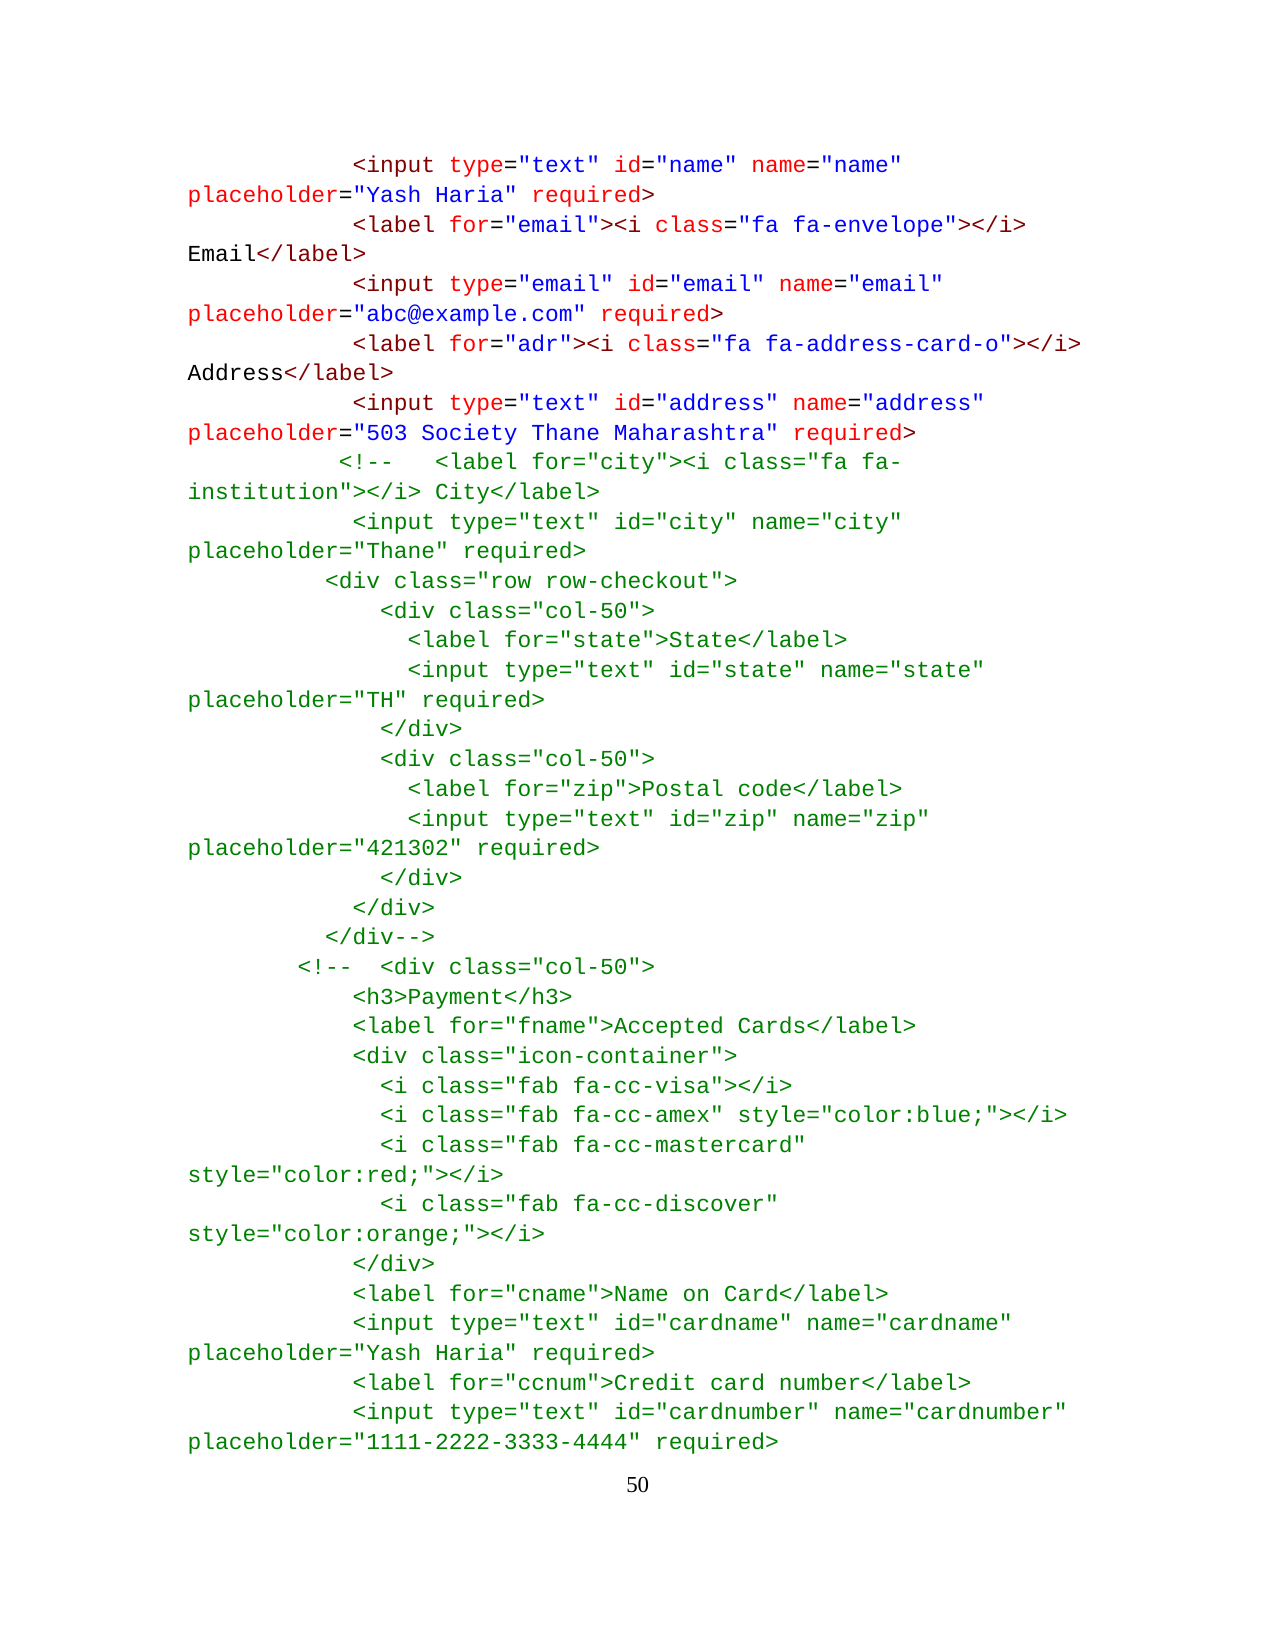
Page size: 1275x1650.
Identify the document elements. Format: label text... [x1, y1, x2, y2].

text <i class="fab fa-cc-discover" style="color:orange;"></i> [187, 1189, 1087, 1248]
text <input type="email" id="email" name="email" placeholder="abc@example.com" required> [187, 269, 1087, 328]
text <div class="col-50"> [187, 595, 1087, 625]
text <div class="row row-checkout"> [187, 566, 1087, 595]
text <i class="fab fa-cc-visa"></i> [187, 1070, 1087, 1100]
text <label for="zip">Postal code</label> [187, 773, 1087, 803]
text <label for="state">State</label> [187, 625, 1087, 655]
text <i class="fab fa-cc-amex" style="color:blue;"></i> [187, 1100, 1087, 1130]
text <label for="adr"><i class="fa fa-address-card-o"></i> Address</label> [187, 328, 1087, 387]
text <input type="text" id="cardname" name="cardname" placeholder="Yash Haria" required> [187, 1308, 1087, 1367]
text <input type="text" id="city" name="city" placeholder="Thane" required> [187, 506, 1087, 566]
text <div class="col-50"> [187, 744, 1087, 773]
text </div> [187, 1248, 1087, 1278]
text <input type="text" id="state" name="state" placeholder="TH" required> [187, 655, 1087, 714]
text <input type="text" id="name" name="name" placeholder="Yash Haria" required> [187, 150, 1087, 209]
text <label for="fname">Accepted Cards</label> [187, 1011, 1087, 1041]
text <input type="text" id="address" name="address" placeholder="503 Society Thane Maharashtra" required> [187, 387, 1087, 447]
text <label for="cname">Name on Card</label> [187, 1278, 1087, 1308]
text <h3>Payment</h3> [187, 981, 1087, 1011]
text </div> [187, 892, 1087, 922]
text <label for="email"><i class="fa fa-envelope"></i> Email</label> [187, 209, 1087, 269]
text <!-- <label for="city"><i class="fa fa-institution"></i> City</label> [187, 447, 1087, 506]
text <!-- <div class="col-50"> [187, 952, 1087, 981]
text </div> [187, 862, 1087, 892]
text <label for="ccnum">Credit card number</label> [187, 1367, 1087, 1397]
text <input type="text" id="cardnumber" name="cardnumber" placeholder="1111-2222-3333-4444" required> [187, 1397, 1087, 1456]
text </div--> [187, 922, 1087, 952]
text <input type="text" id="zip" name="zip" placeholder="421302" required> [187, 803, 1087, 862]
text </div> [187, 714, 1087, 744]
text <i class="fab fa-cc-mastercard" style="color:red;"></i> [187, 1130, 1087, 1189]
text <div class="icon-container"> [187, 1041, 1087, 1070]
